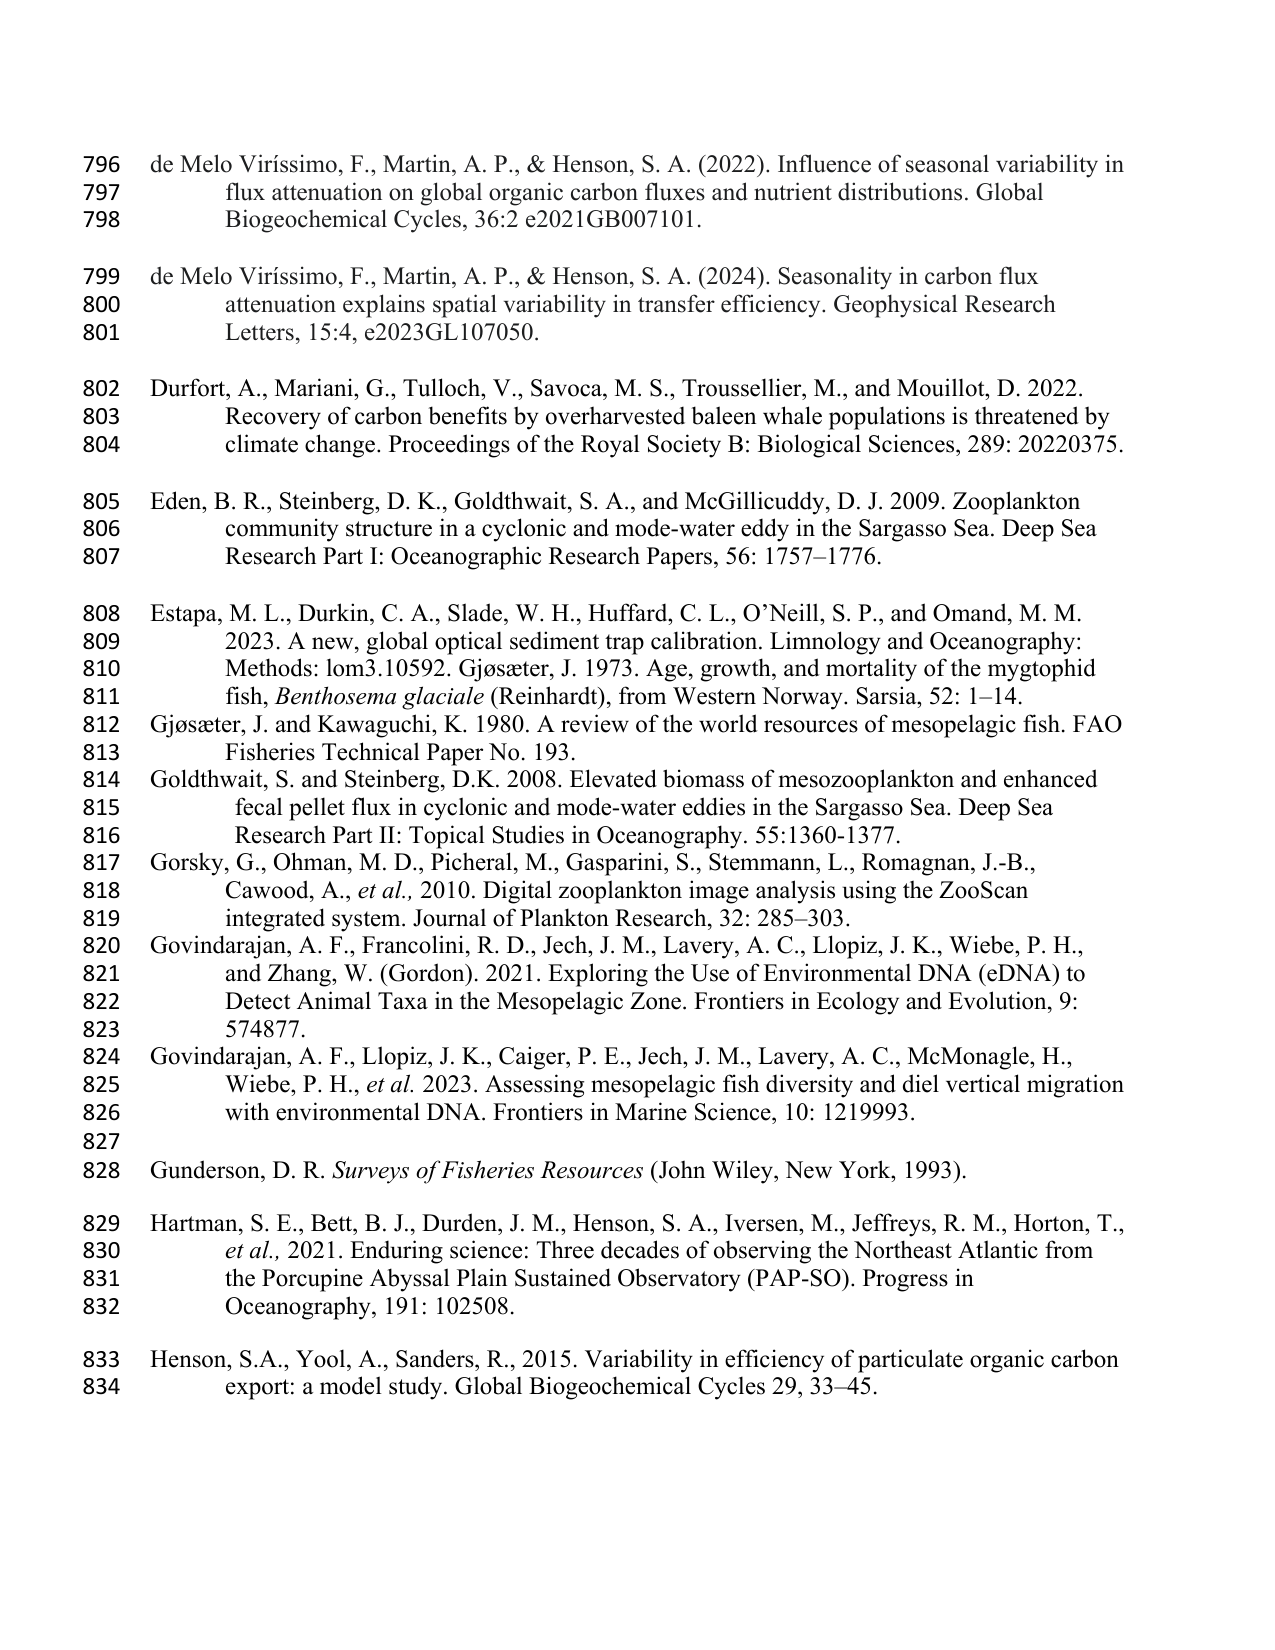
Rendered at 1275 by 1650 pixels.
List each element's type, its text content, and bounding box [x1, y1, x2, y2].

text Govindarajan, A. F., Llopiz, J. K., Caiger, P. E., Jech, J. M., Lavery, A. C., McMonagle, H., Wiebe, P. H., et al. 2023. Assessing mesopelagic fish diversity and diel vertical migration with environmental DNA. Frontiers in Marine Science, 10: 1219993. [150, 1042, 1125, 1126]
text Goldthwait, S. and Steinberg, D.K. 2008. Elevated biomass of mesozooplankton and enhanced fecal pellet flux in cyclonic and mode-water eddies in the Sargasso Sea. Deep Sea Research Part II: Topical Studies in Oceanography. 55:1360-1377. [150, 765, 1125, 848]
text Hartman, S. E., Bett, B. J., Durden, J. M., Henson, S. A., Iversen, M., Jeffreys, R. M., Horton, T., et al., 2021. Enduring science: Three decades of observing the Northeast Atlantic from the Porcupine Abyssal Plain Sustained Observatory (PAP-SO). Progress in Oceanography, 191: 102508. [150, 1209, 1125, 1320]
text de Melo Viríssimo, F., Martin, A. P., & Henson, S. A. (2022). Influence of seasonal variability in flux attenuation on global organic carbon fluxes and nutrient distributions. Global Biogeochemical Cycles, 36:2 e2021GB007101. [150, 150, 1125, 233]
text Durfort, A., Mariani, G., Tulloch, V., Savoca, M. S., Troussellier, M., and Mouillot, D. 2022. Recovery of carbon benefits by overharvested baleen whale populations is threatened by climate change. Proceedings of the Royal Society B: Biological Sciences, 289: 20220375. [150, 374, 1125, 458]
text Estapa, M. L., Durkin, C. A., Slade, W. H., Huffard, C. L., O’Neill, S. P., and Omand, M. M. 2023. A new, global optical sediment trap calibration. Limnology and Oceanography: Methods: lom3.10592. Gjøsæter, J. 1973. Age, growth, and mortality of the mygtophid fish, Benthosema glaciale (Reinhardt), from Western Norway. Sarsia, 52: 1–14. [150, 599, 1125, 710]
text Eden, B. R., Steinberg, D. K., Goldthwait, S. A., and McGillicuddy, D. J. 2009. Zooplankton community structure in a cyclonic and mode-water eddy in the Sargasso Sea. Deep Sea Research Part I: Oceanographic Research Papers, 56: 1757–1776. [150, 487, 1125, 570]
text de Melo Viríssimo, F., Martin, A. P., & Henson, S. A. (2024). Seasonality in carbon flux attenuation explains spatial variability in transfer efficiency. Geophysical Research Letters, 15:4, e2023GL107050. [150, 262, 1125, 345]
text Gunderson, D. R. Surveys of Fisheries Resources (John Wiley, New York, 1993). [150, 1156, 1125, 1184]
text Henson, S.A., Yool, A., Sanders, R., 2015. Variability in efficiency of particulate organic carbon export: a model study. Global Biogeochemical Cycles 29, 33–45. [150, 1345, 1125, 1400]
text Gjøsæter, J. and Kawaguchi, K. 1980. A review of the world resources of mesopelagic fish. FAO Fisheries Technical Paper No. 193. [150, 710, 1125, 765]
text Govindarajan, A. F., Francolini, R. D., Jech, J. M., Lavery, A. C., Llopiz, J. K., Wiebe, P. H., and Zhang, W. (Gordon). 2021. Exploring the Use of Environmental DNA (eDNA) to Detect Animal Taxa in the Mesopelagic Zone. Frontiers in Ecology and Evolution, 9: 574877. [150, 932, 1125, 1042]
text Gorsky, G., Ohman, M. D., Picheral, M., Gasparini, S., Stemmann, L., Romagnan, J.-B., Cawood, A., et al., 2010. Digital zooplankton image analysis using the ZooScan integrated system. Journal of Plankton Research, 32: 285–303. [150, 848, 1125, 932]
